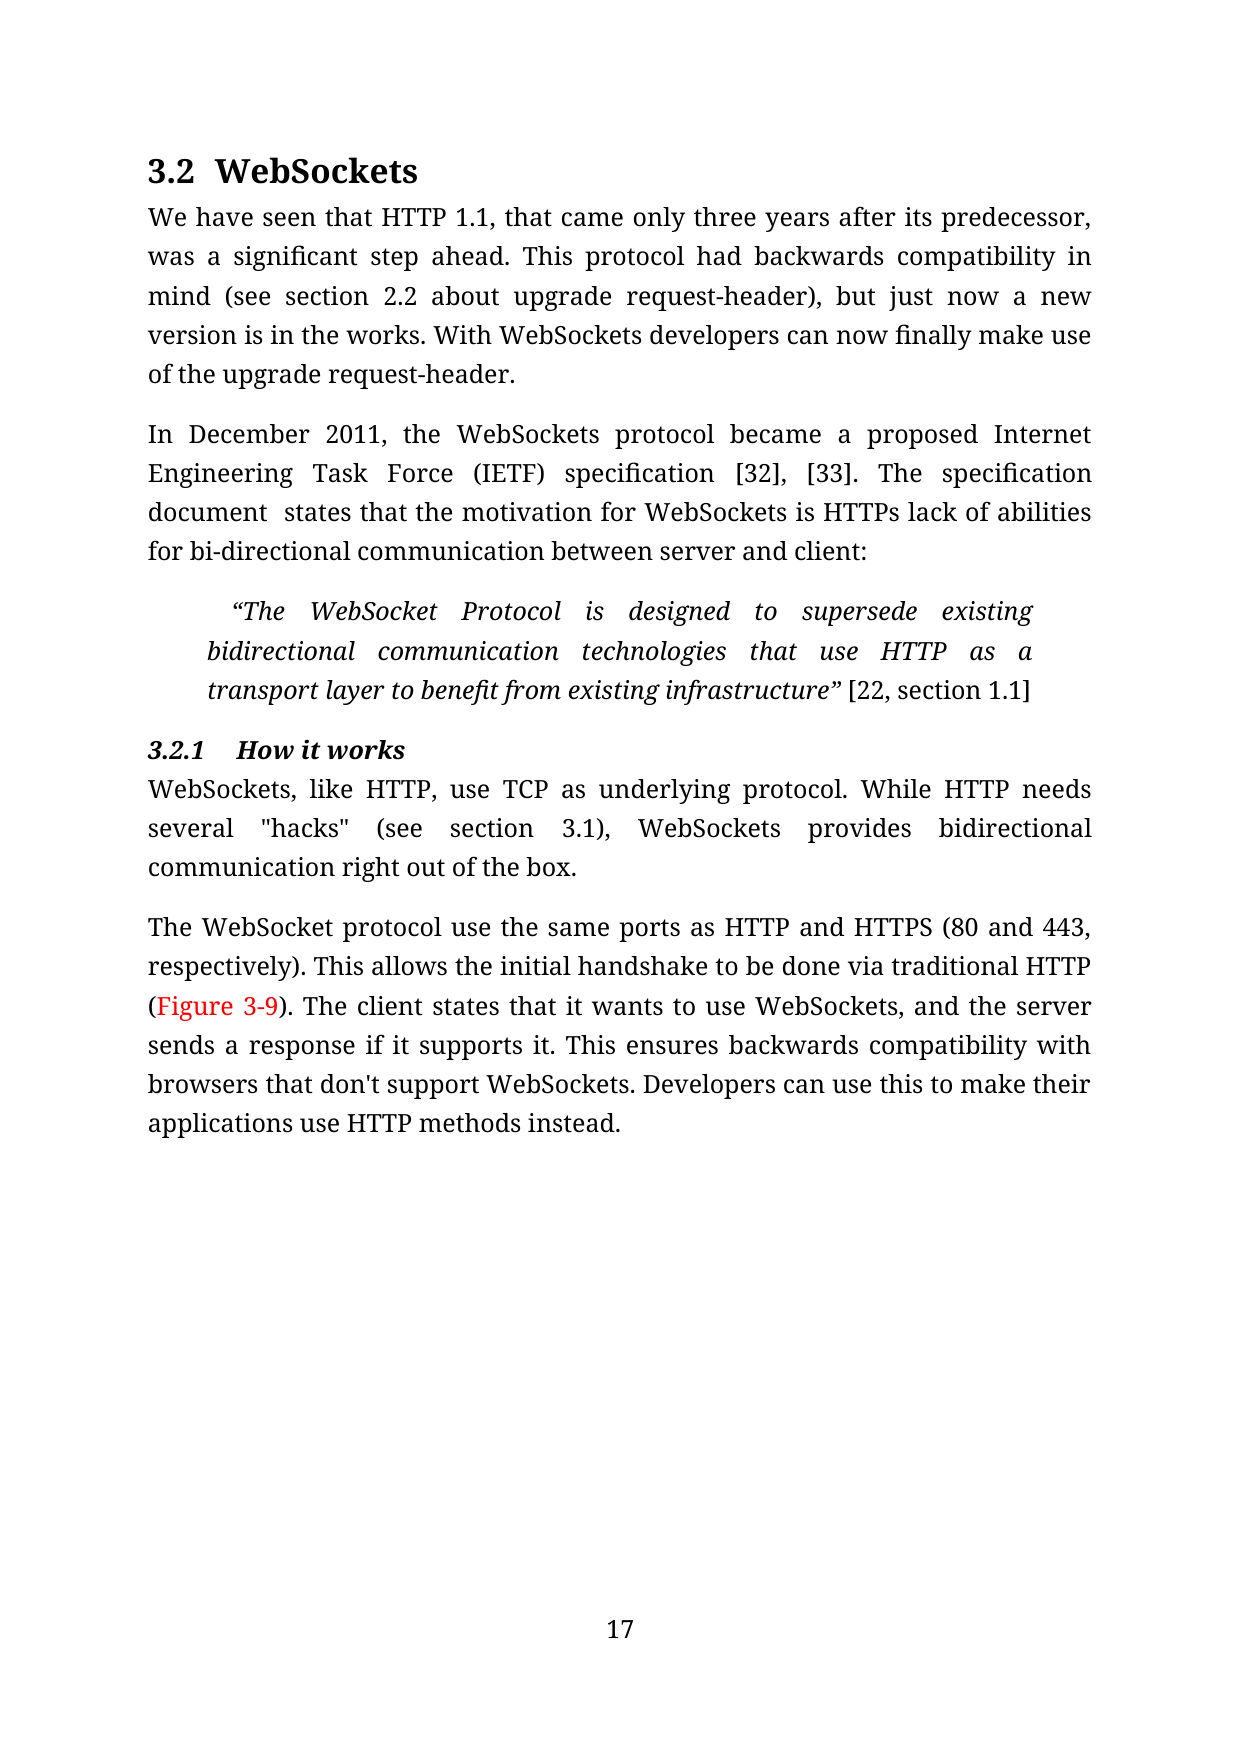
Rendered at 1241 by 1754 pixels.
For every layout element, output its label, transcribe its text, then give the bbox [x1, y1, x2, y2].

subtitle How it works [148, 732, 1092, 766]
text In December 2011, the WebSockets protocol became a proposed Internet Engineering Task Force (IETF) specification [32], [33]. The specification document states that the motivation for WebSockets is HTTPs lack of abilities for bi-directional communication between server and client: [148, 417, 1092, 568]
text WebSockets, like HTTP, use TCP as underlying protocol. While HTTP needs several "hacks" (see section 3.1), WebSockets provides bidirectional communication right out of the box. [148, 772, 1092, 884]
subtitle WebSockets [148, 148, 1092, 193]
text We have seen that HTTP 1.1, that came only three years after its predecessor, was a significant step ahead. This protocol had backwards compatibility in mind (see section 2.2 about upgrade request-header), but just now a new version is in the works. With WebSockets developers can now finally make use of the upgrade request-header. [148, 200, 1092, 391]
text “The WebSocket Protocol is designed to supersede existing bidirectional communication technologies that use HTTP as a transport layer to benefit from existing infrastructure” [22, section 1.1] [207, 594, 1034, 706]
